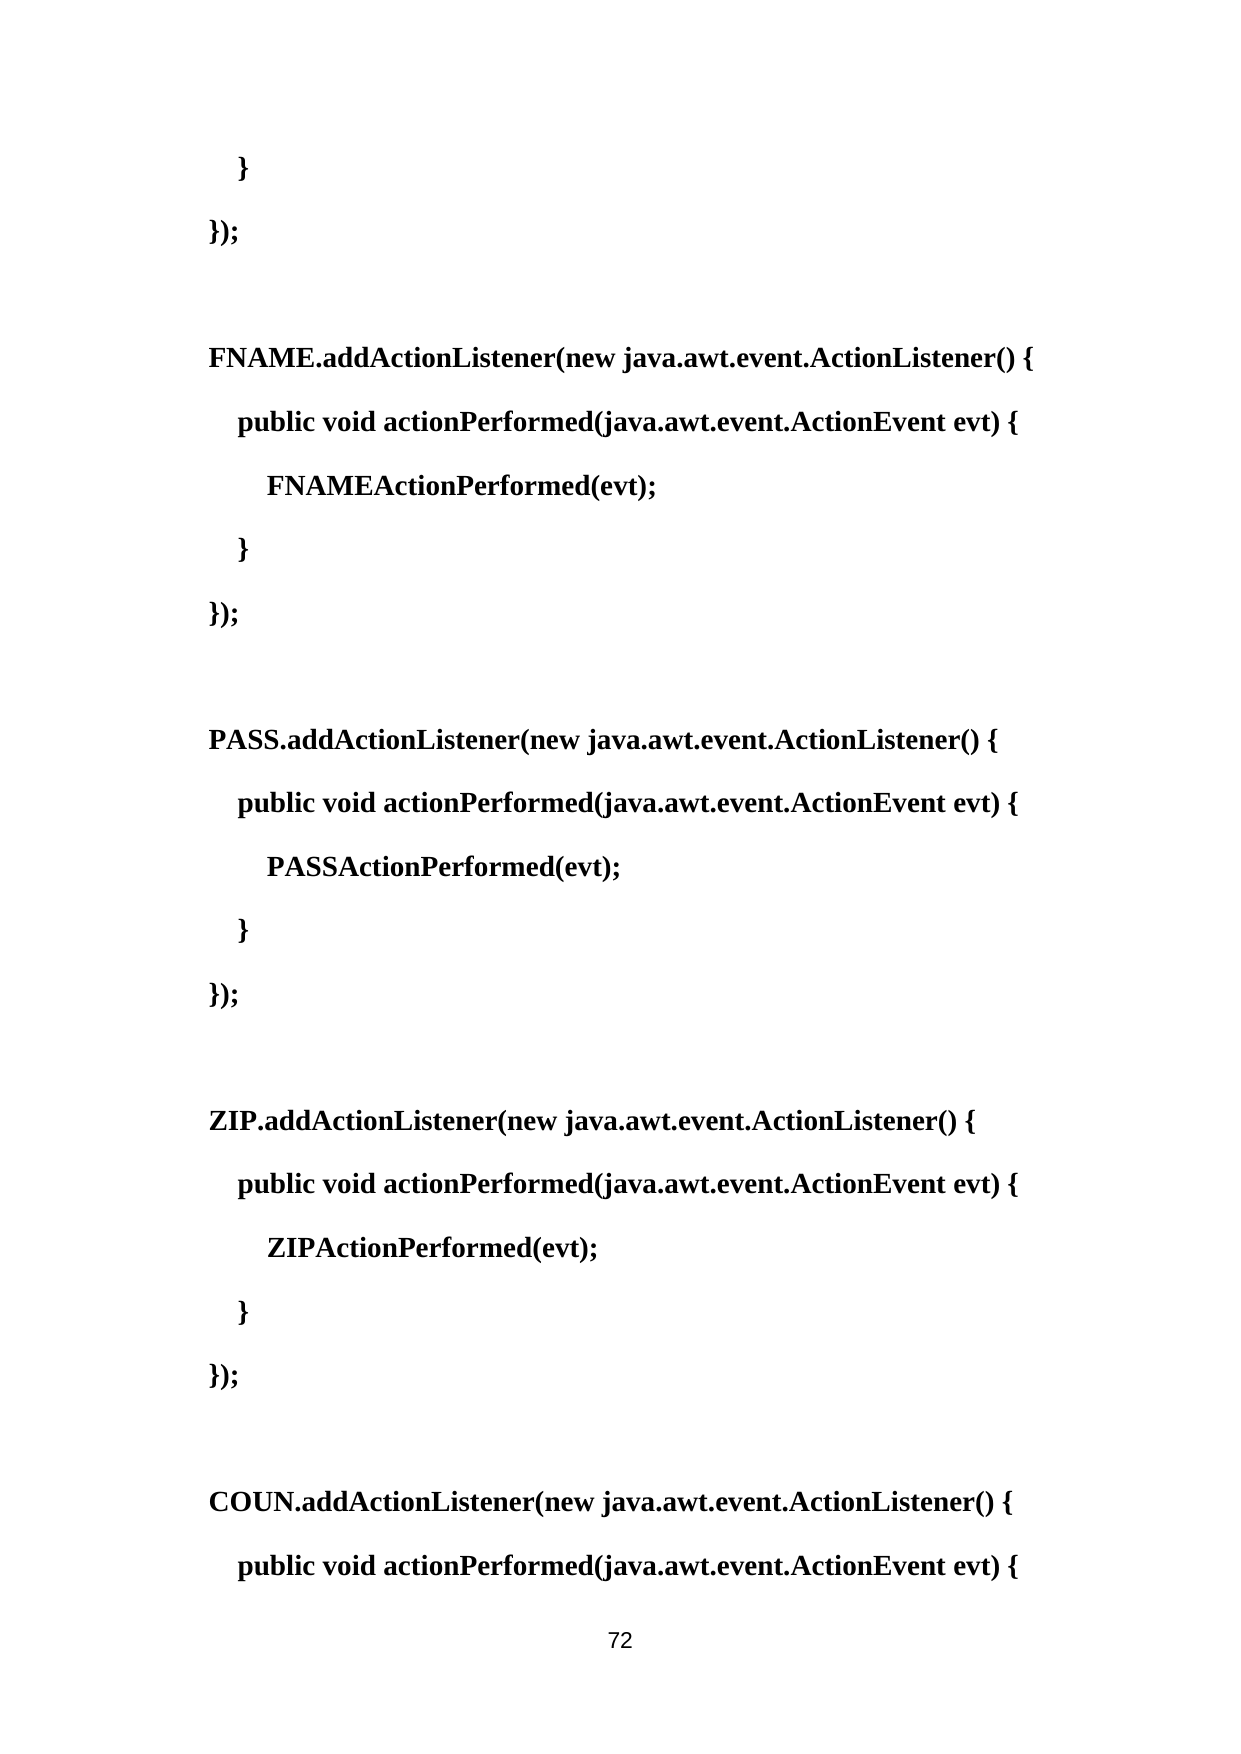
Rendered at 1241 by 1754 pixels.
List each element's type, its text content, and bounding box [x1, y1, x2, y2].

text }); [150, 213, 1090, 247]
text } [150, 150, 1090, 183]
text FNAMEActionPerformed(evt); [150, 468, 1090, 501]
text } [150, 531, 1090, 565]
text }); [150, 1357, 1090, 1391]
text public void actionPerformed(java.awt.event.ActionEvent evt) { [150, 1167, 1090, 1200]
text PASS.addActionListener(new java.awt.event.ActionListener() { [150, 722, 1090, 755]
text FNAME.addActionListener(new java.awt.event.ActionListener() { [150, 341, 1090, 374]
text } [150, 1294, 1090, 1327]
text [150, 1548, 1090, 1581]
text } [150, 912, 1090, 946]
text }); [150, 595, 1090, 628]
text ZIP.addActionListener(new java.awt.event.ActionListener() { [150, 1103, 1090, 1137]
text ZIPActionPerformed(evt); [150, 1230, 1090, 1264]
text COUN.addActionListener(new java.awt.event.ActionListener() { [150, 1484, 1090, 1518]
text }); [150, 976, 1090, 1009]
text public void actionPerformed(java.awt.event.ActionEvent evt) { [150, 785, 1090, 819]
text PASSActionPerformed(evt); [150, 849, 1090, 882]
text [150, 404, 1090, 438]
